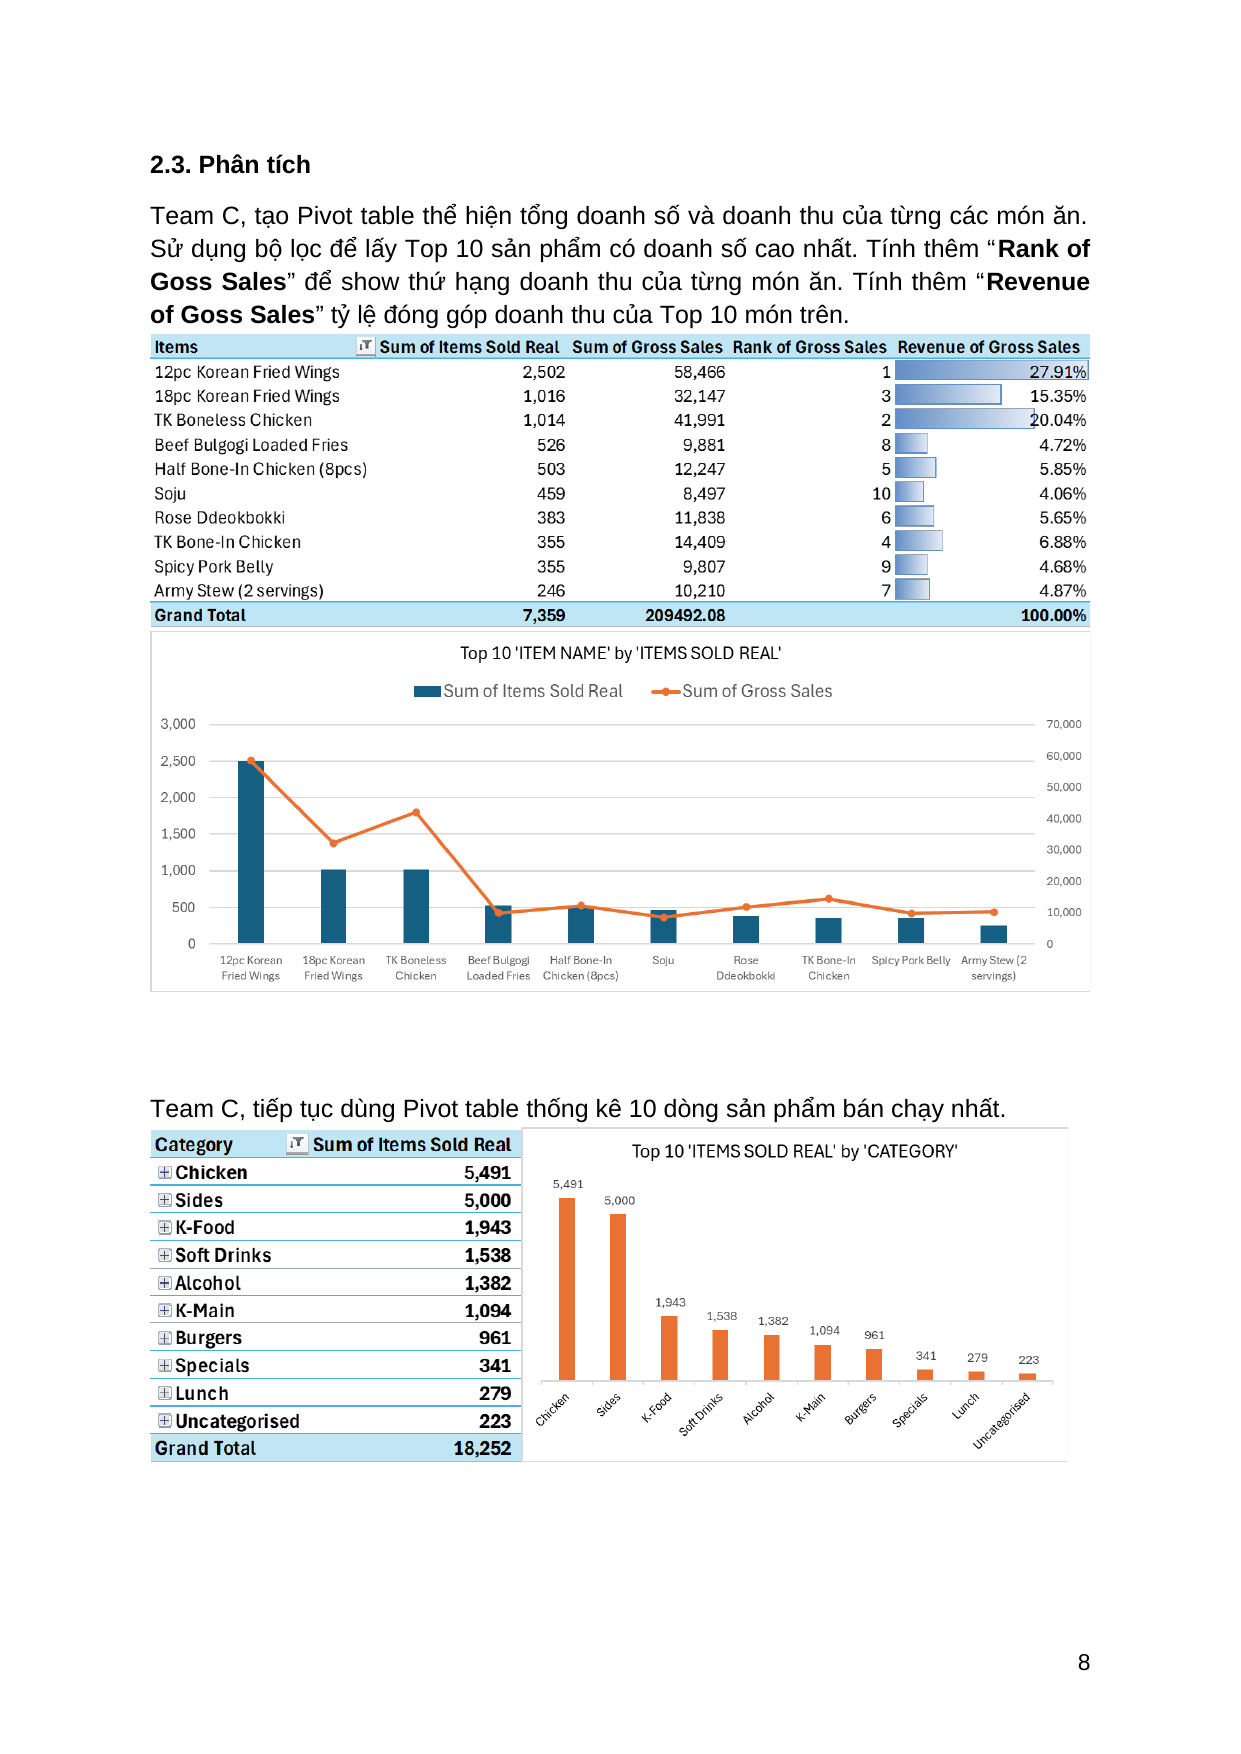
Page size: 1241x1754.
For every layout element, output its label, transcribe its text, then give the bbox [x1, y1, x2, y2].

text Team C, tạo Pivot table thể hiện tổng doanh số và doanh thu của từng các món ăn. Sử dụng bộ lọc để lấy Top 10 sản phẩm có doanh số cao nhất. Tính thêm “Rank of Goss Sales” để show thứ hạng doanh thu của từng món ăn. Tính thêm “Revenue of Goss Sales” tỷ lệ đóng góp doanh thu của Top 10 món trên. [150, 201, 1090, 329]
subtitle 2.3. Phân tích [150, 150, 1090, 179]
picture [150, 333, 1091, 627]
picture [150, 631, 1091, 992]
picture [150, 1127, 1069, 1462]
text Team C, tiếp tục dùng Pivot table thống kê 10 dòng sản phẩm bán chạy nhất. [150, 1094, 1090, 1123]
